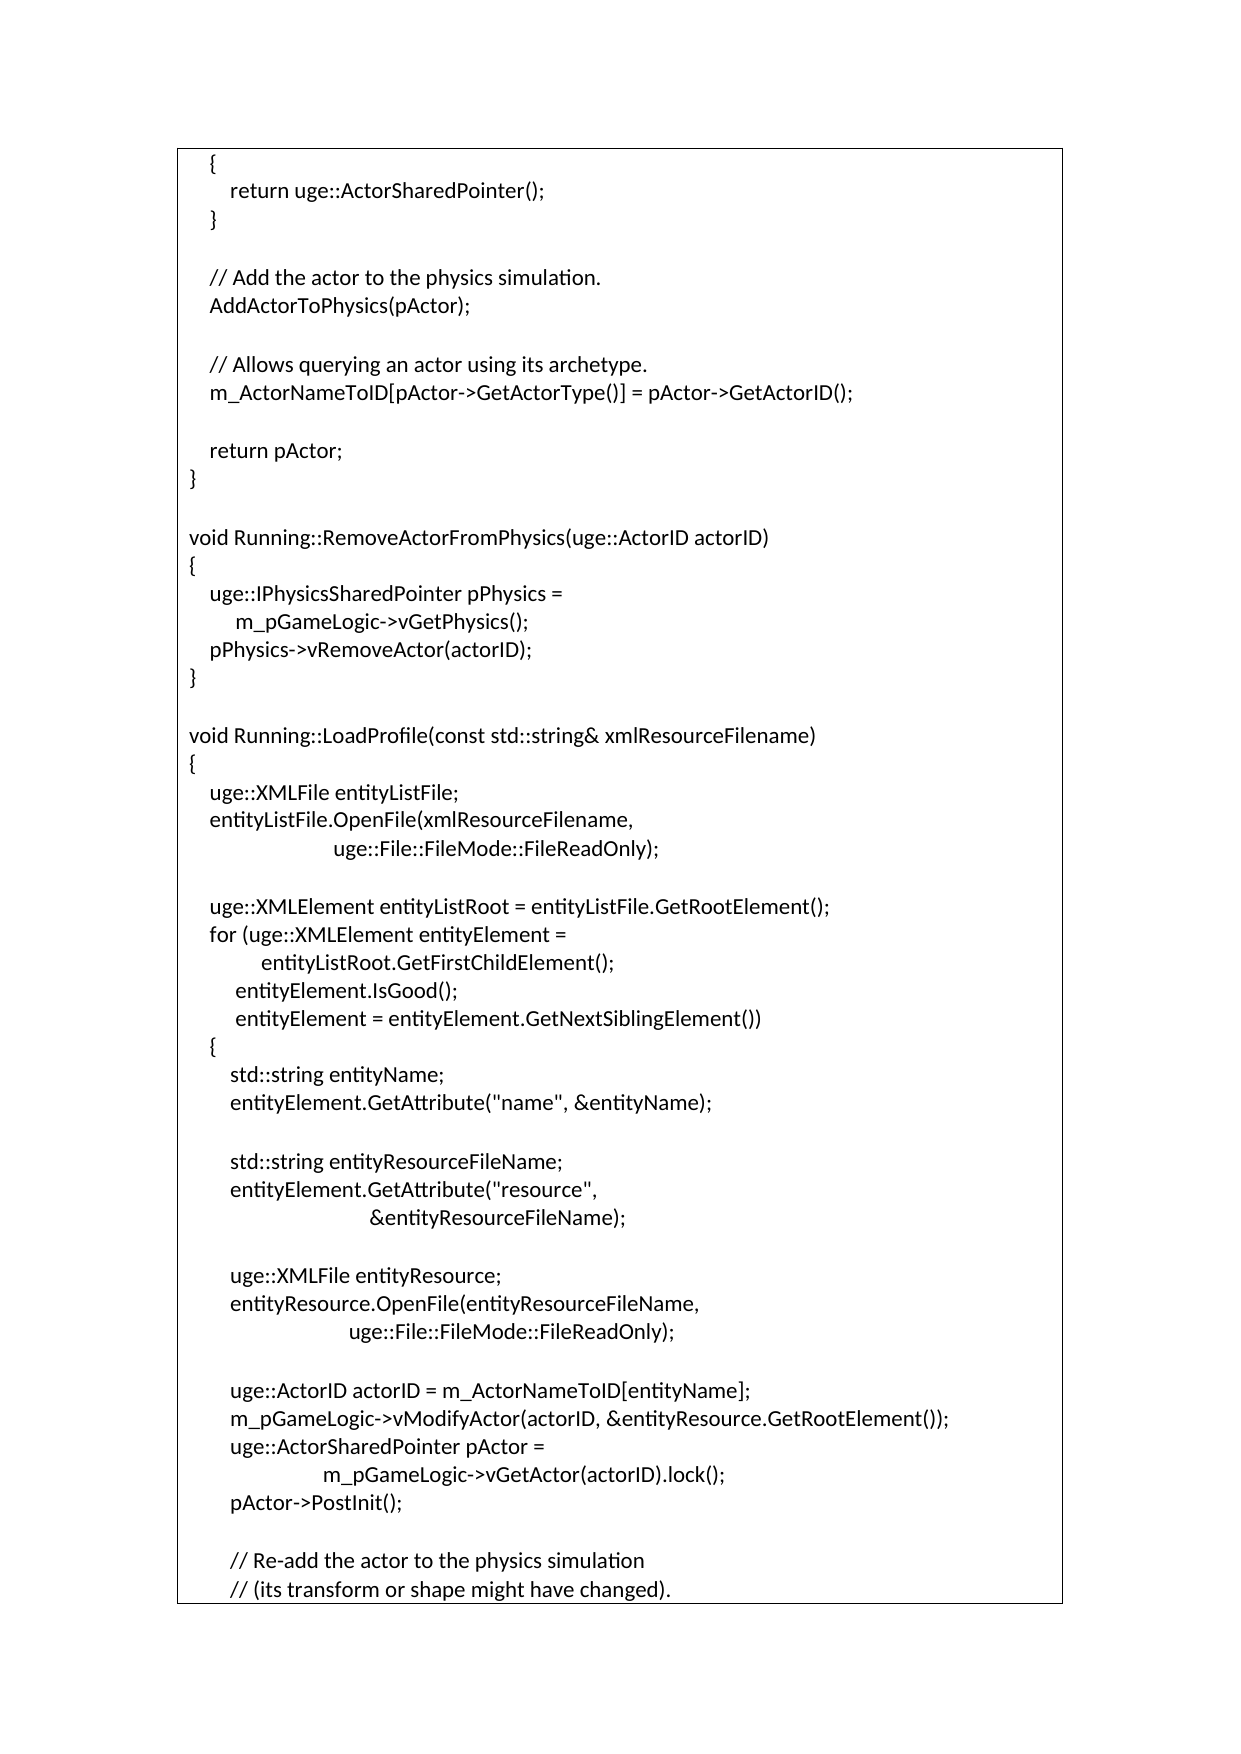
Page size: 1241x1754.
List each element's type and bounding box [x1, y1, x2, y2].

table_header [178, 149, 1062, 1603]
